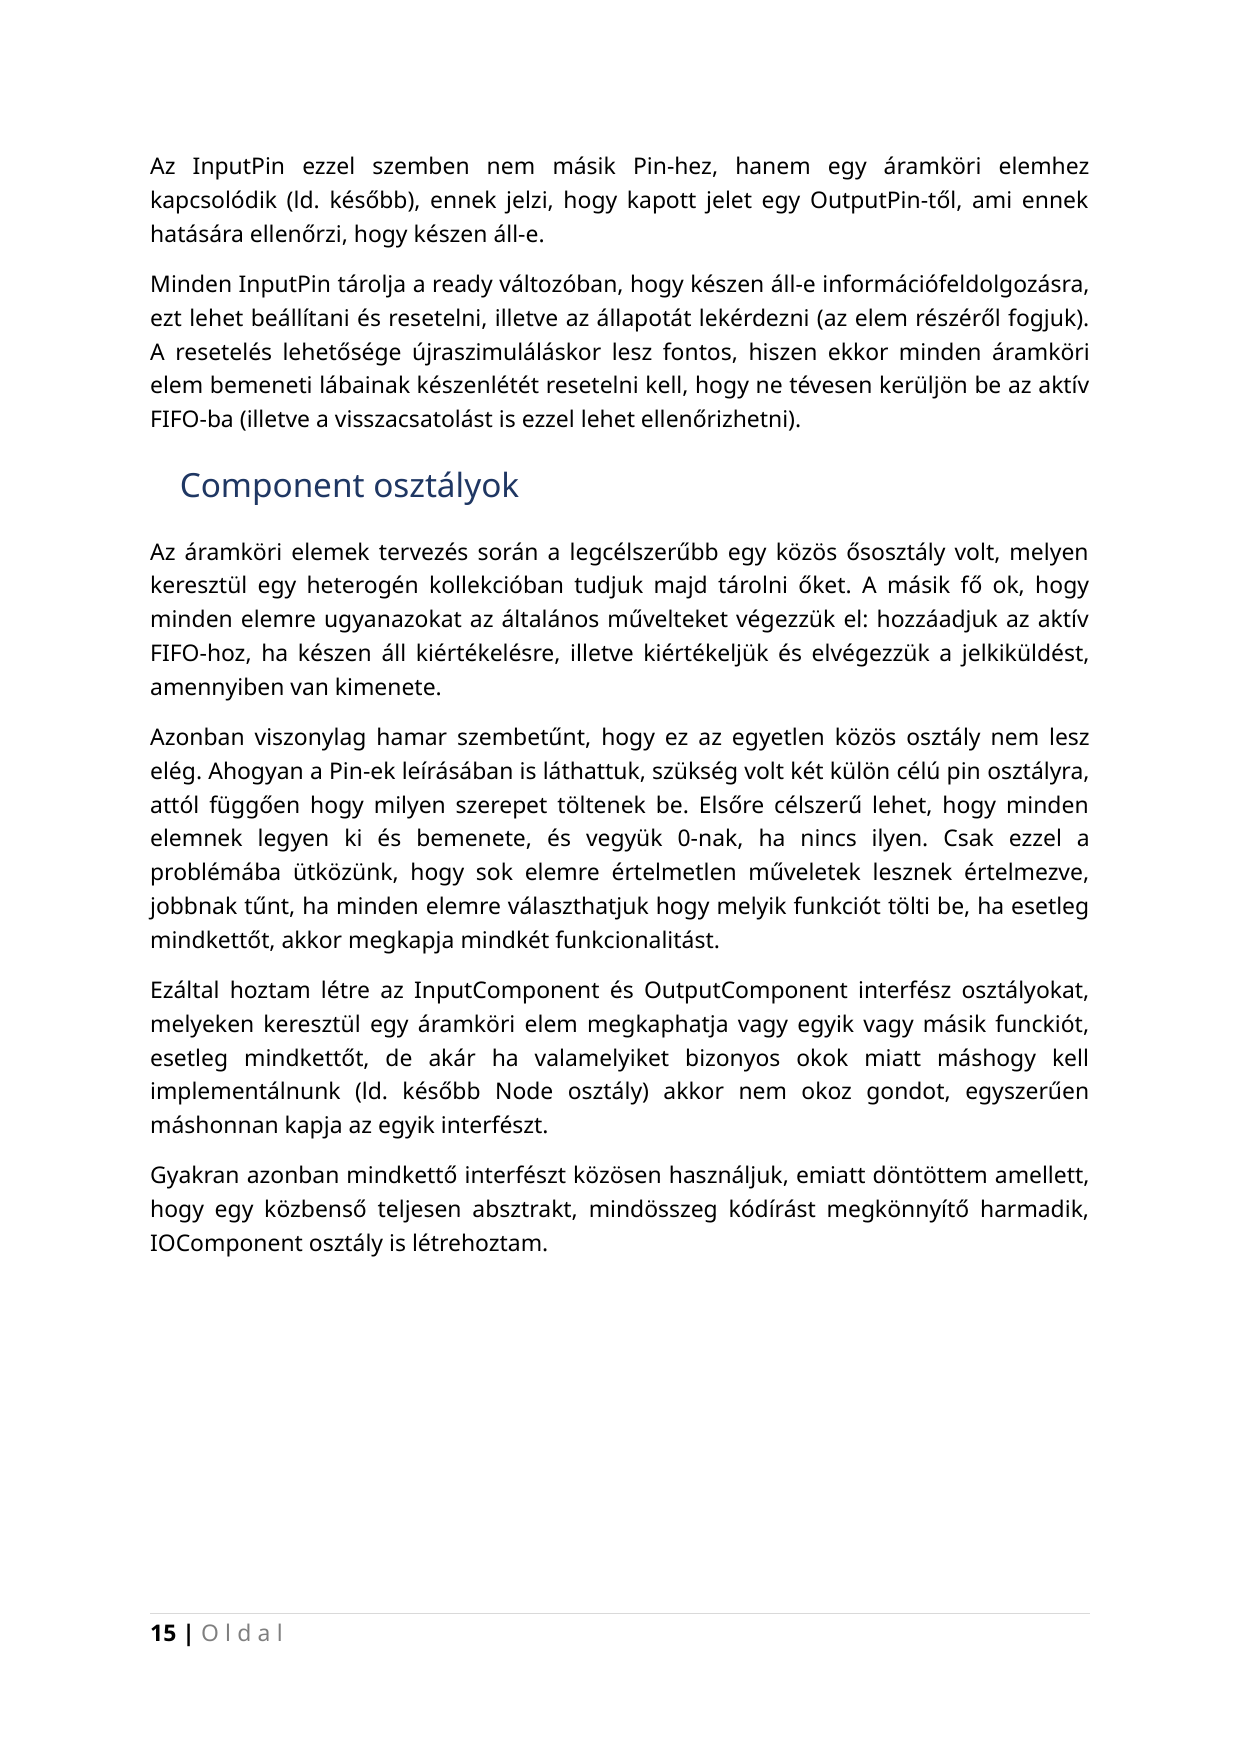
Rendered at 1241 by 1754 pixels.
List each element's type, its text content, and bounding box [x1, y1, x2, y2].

text Minden InputPin tárolja a ready változóban, hogy készen áll-e információfeldolgozásra, ezt lehet beállítani és resetelni, illetve az állapotát lekérdezni (az elem részéről fogjuk). A resetelés lehetősége újraszimuláláskor lesz fontos, hiszen ekkor minden áramköri elem bemeneti lábainak készenlétét resetelni kell, hogy ne tévesen kerüljön be az aktív FIFO-ba (illetve a visszacsatolást is ezzel lehet ellenőrizhetni). [150, 268, 1090, 434]
text Gyakran azonban mindkettő interfészt közösen használjuk, emiatt döntöttem amellett, hogy egy közbenső teljesen absztrakt, mindösszeg kódírást megkönnyítő harmadik, IOComponent osztály is létrehoztam. [150, 1159, 1090, 1258]
subtitle Component osztályok [179, 462, 1090, 507]
text Az áramköri elemek tervezés során a legcélszerűbb egy közös ősosztály volt, melyen keresztül egy heterogén kollekcióban tudjuk majd tárolni őket. A másik fő ok, hogy minden elemre ugyanazokat az általános művelteket végezzük el: hozzáadjuk az aktív FIFO-hoz, ha készen áll kiértékelésre, illetve kiértékeljük és elvégezzük a jelkiküldést, amennyiben van kimenete. [150, 536, 1090, 702]
text Ezáltal hoztam létre az InputComponent és OutputComponent interfész osztályokat, melyeken keresztül egy áramköri elem megkaphatja vagy egyik vagy másik funckiót, esetleg mindkettőt, de akár ha valamelyiket bizonyos okok miatt máshogy kell implementálnunk (ld. később Node osztály) akkor nem okoz gondot, egyszerűen máshonnan kapja az egyik interfészt. [150, 974, 1090, 1140]
text Azonban viszonylag hamar szembetűnt, hogy ez az egyetlen közös osztály nem lesz elég. Ahogyan a Pin-ek leírásában is láthattuk, szükség volt két külön célú pin osztályra, attól függően hogy milyen szerepet töltenek be. Elsőre célszerű lehet, hogy minden elemnek legyen ki és bemenete, és vegyük 0-nak, ha nincs ilyen. Csak ezzel a problémába ütközünk, hogy sok elemre értelmetlen műveletek lesznek értelmezve, jobbnak tűnt, ha minden elemre választhatjuk hogy melyik funkciót tölti be, ha esetleg mindkettőt, akkor megkapja mindkét funkcionalitást. [150, 721, 1090, 955]
text Az InputPin ezzel szemben nem másik Pin-hez, hanem egy áramköri elemhez kapcsolódik (ld. később), ennek jelzi, hogy kapott jelet egy OutputPin-től, ami ennek hatására ellenőrzi, hogy készen áll-e. [150, 150, 1090, 249]
